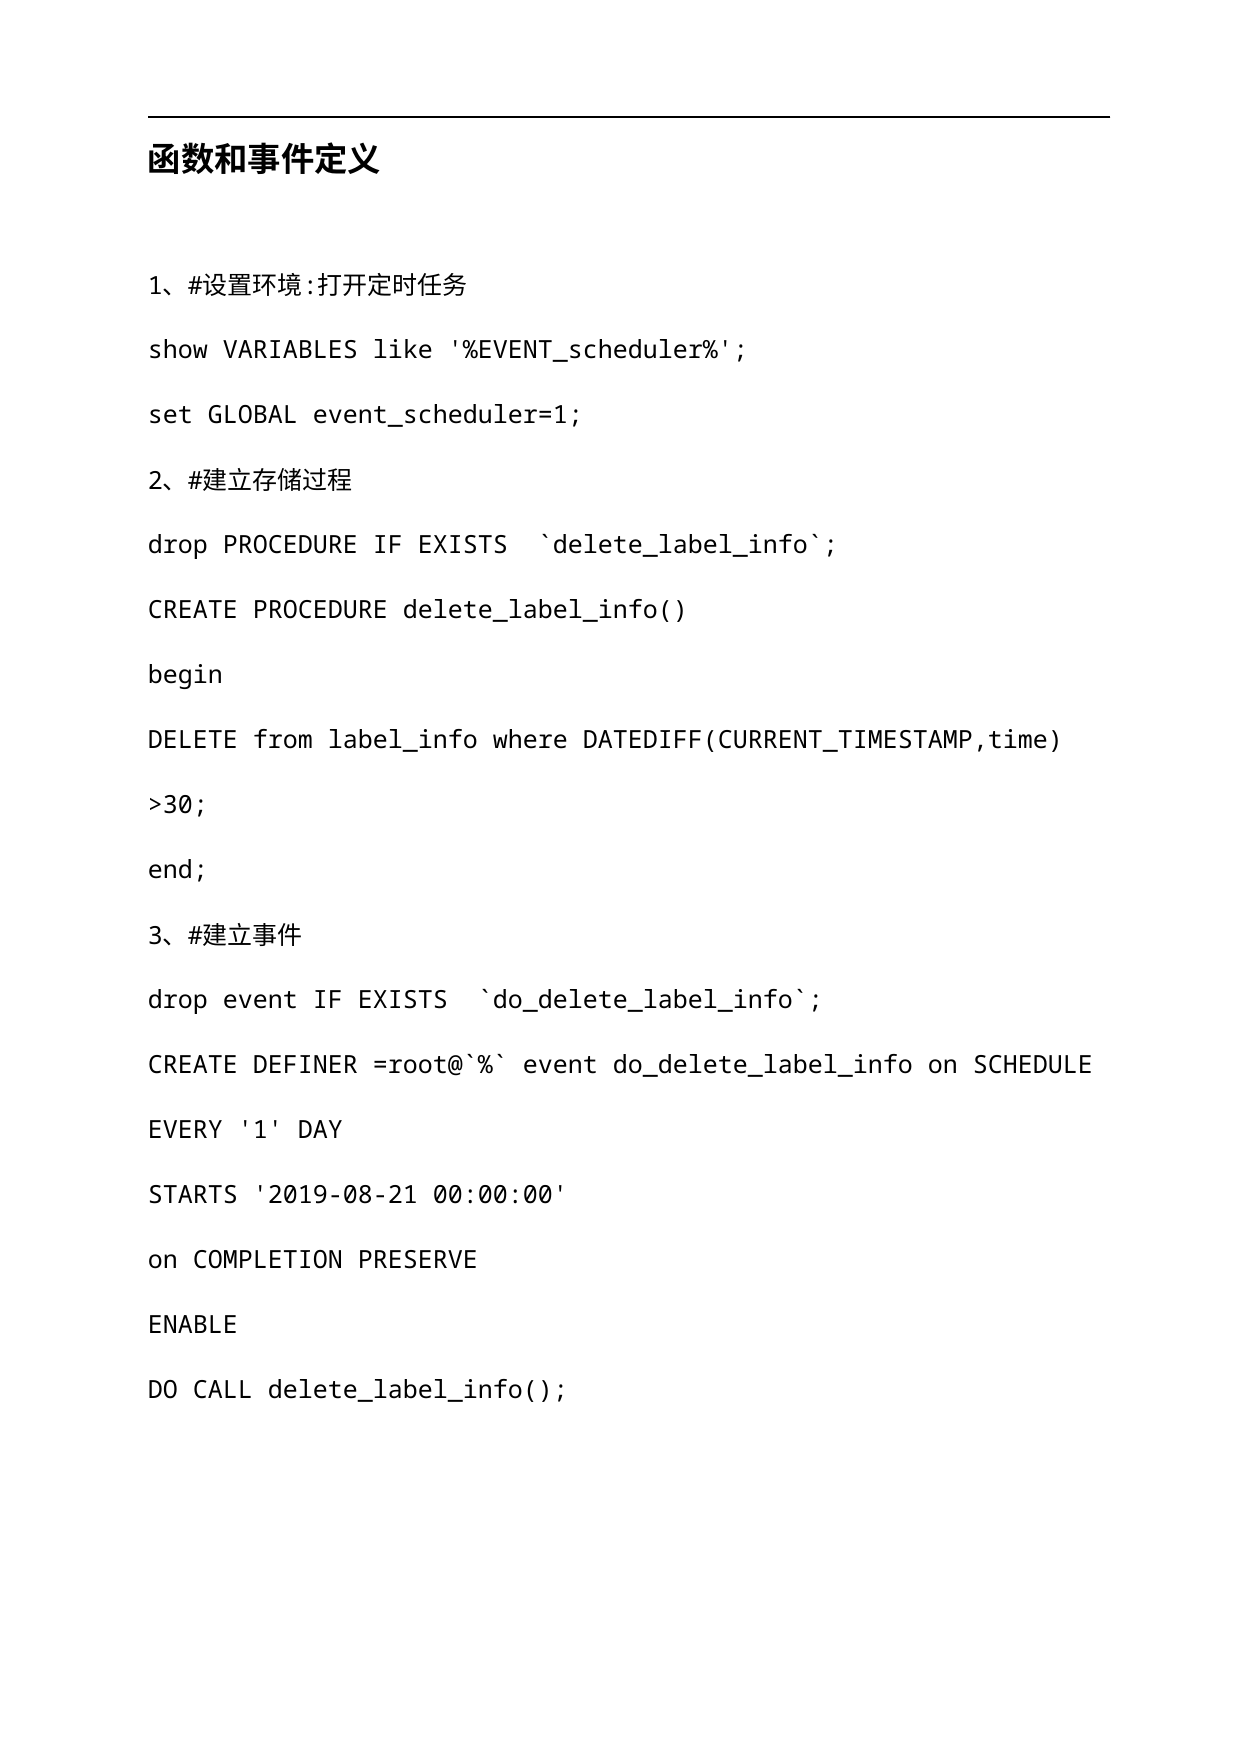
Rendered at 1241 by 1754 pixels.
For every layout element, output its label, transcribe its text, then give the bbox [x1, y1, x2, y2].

text drop PROCEDURE IF EXISTS `delete_label_info`; [148, 511, 1110, 576]
text ENABLE [148, 1291, 1110, 1356]
subtitle 函数和事件定义 [148, 124, 1110, 189]
text on COMPLETION PRESERVE [148, 1226, 1110, 1291]
text CREATE DEFINER =root@`%` event do_delete_label_info on SCHEDULE [148, 1031, 1110, 1096]
text 2、#建立存储过程 [148, 446, 1110, 511]
text 1、#设置环境:打开定时任务 [148, 251, 1110, 316]
text drop event IF EXISTS `do_delete_label_info`; [148, 966, 1110, 1031]
text 3、#建立事件 [148, 901, 1110, 966]
text DO CALL delete_label_info(); [148, 1356, 1110, 1421]
text set GLOBAL event_scheduler=1; [148, 381, 1110, 446]
text DELETE from label_info where DATEDIFF(CURRENT_TIMESTAMP,time) >30; [148, 706, 1110, 836]
text end; [148, 836, 1110, 901]
text CREATE PROCEDURE delete_label_info() [148, 576, 1110, 641]
text show VARIABLES like '%EVENT_scheduler%'; [148, 316, 1110, 381]
text begin [148, 641, 1110, 706]
text STARTS '2019-08-21 00:00:00' [148, 1161, 1110, 1226]
text EVERY '1' DAY [148, 1096, 1110, 1161]
